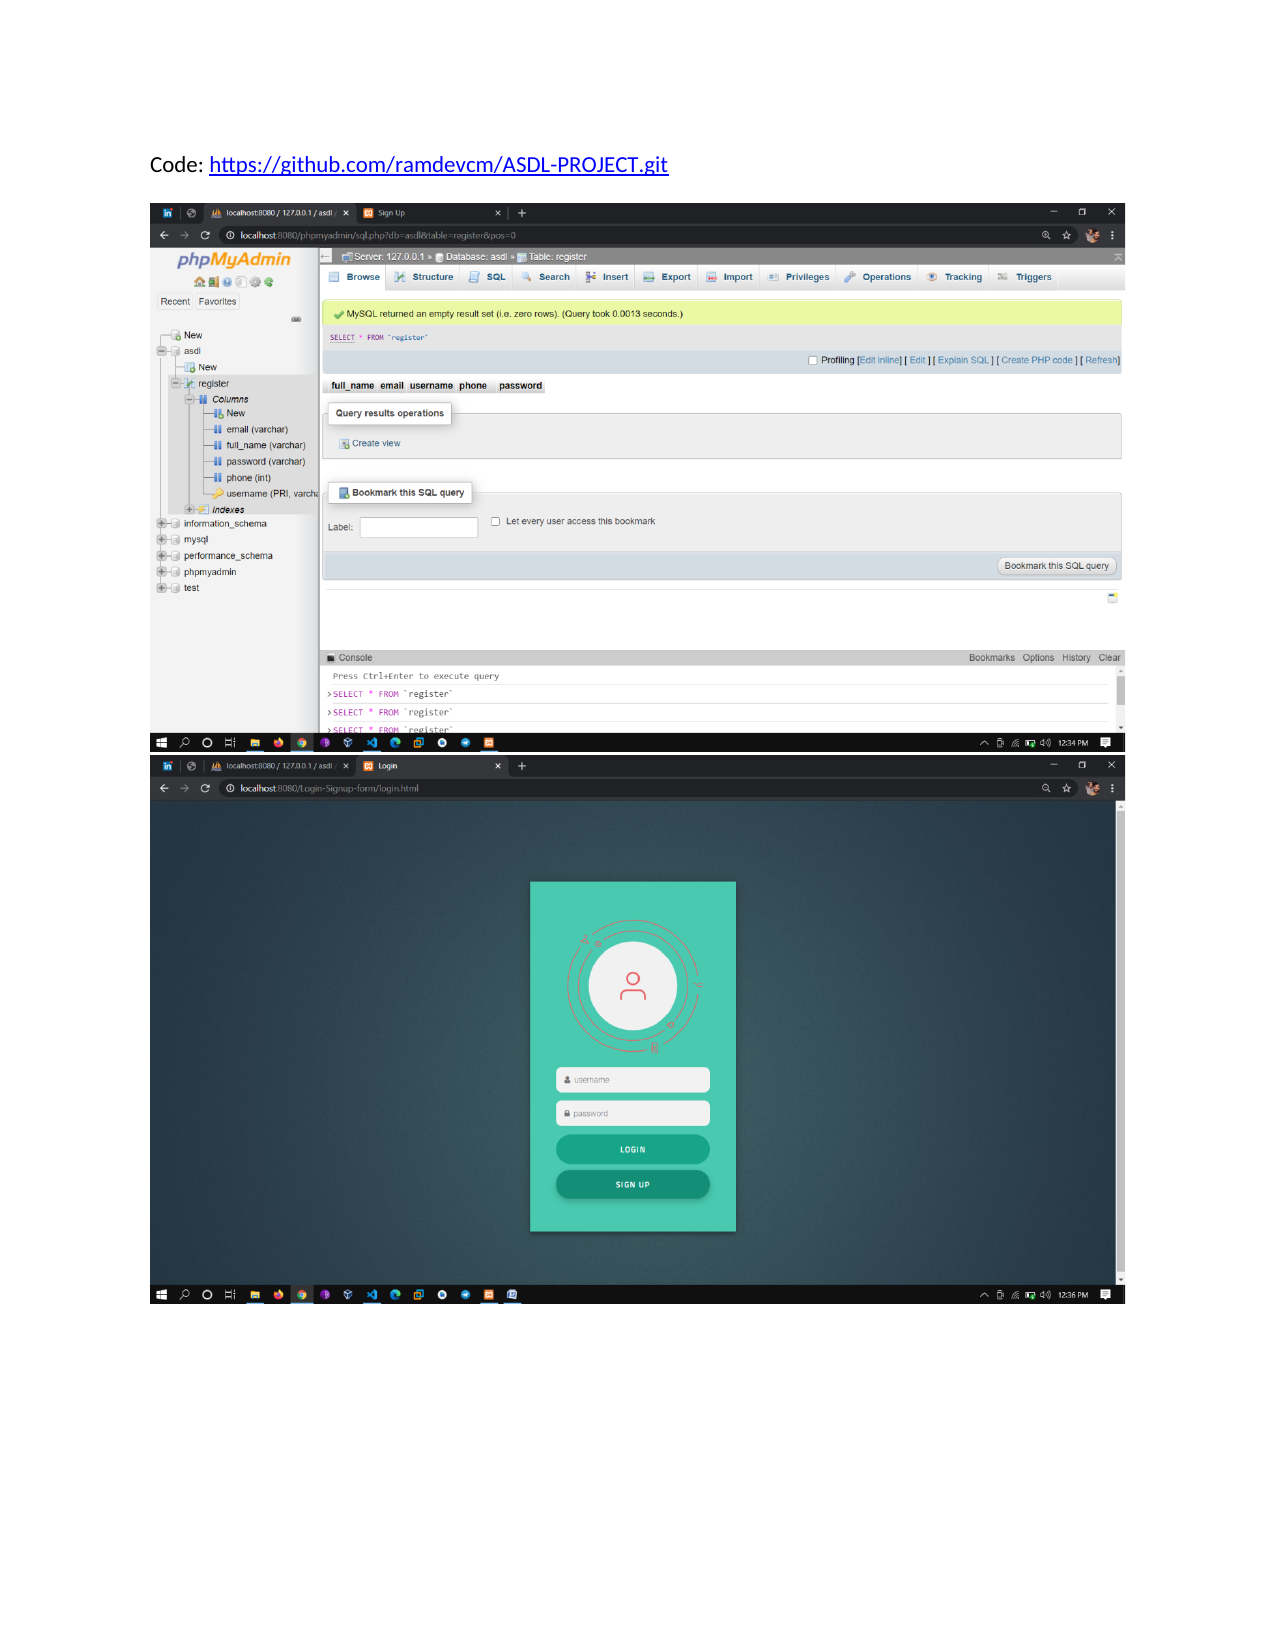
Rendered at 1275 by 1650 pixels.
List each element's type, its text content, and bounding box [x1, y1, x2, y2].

picture [150, 755, 1125, 1304]
picture [150, 203, 1125, 752]
text Code: https://github.com/ramdevcm/ASDL-PROJECT.git [150, 150, 1125, 178]
